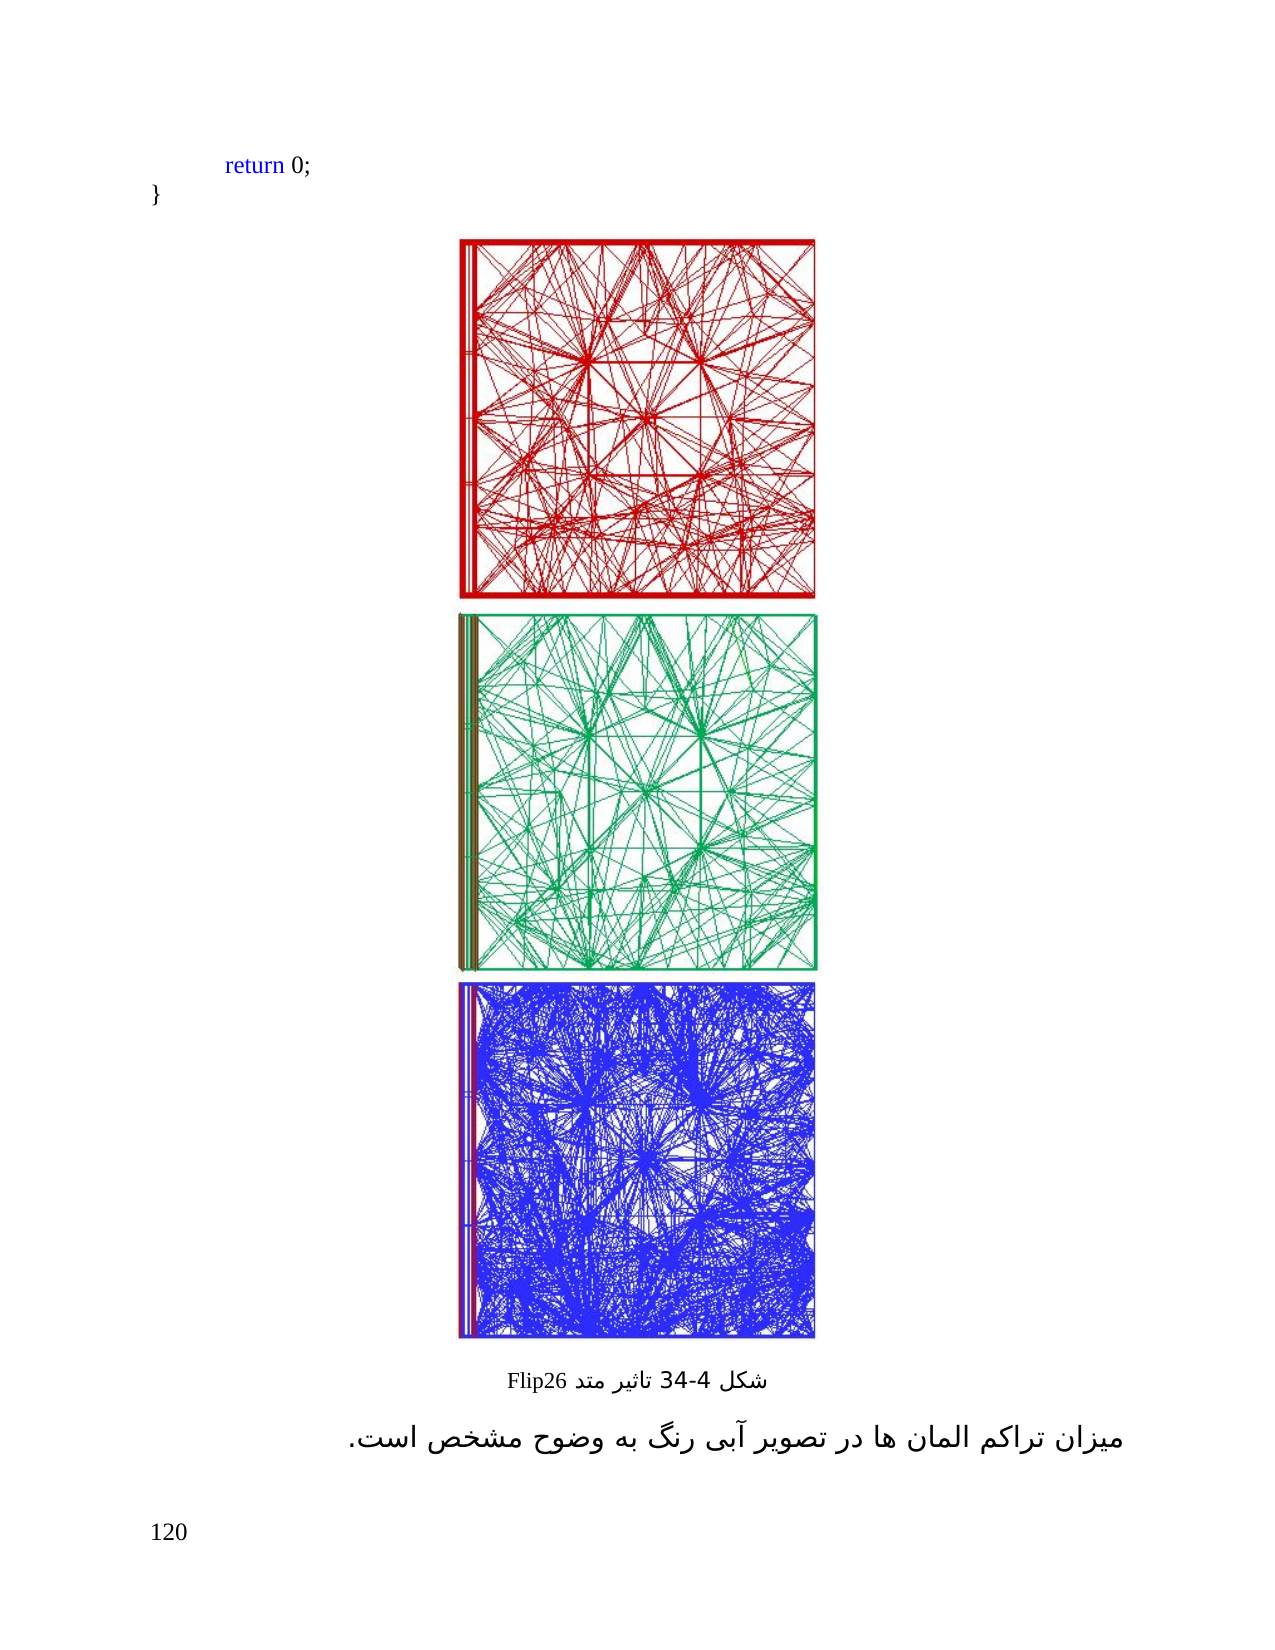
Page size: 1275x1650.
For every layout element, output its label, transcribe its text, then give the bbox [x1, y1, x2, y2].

text } [150, 179, 1125, 207]
text میزان تراکم المان ها در تصویر آبی رنگ به وضوح مشخص است. [150, 1420, 1125, 1454]
text شکل 4-34 تاثیر متد Flip26 [150, 1367, 1125, 1394]
text return 0; [150, 150, 1125, 179]
picture [451, 233, 824, 1341]
